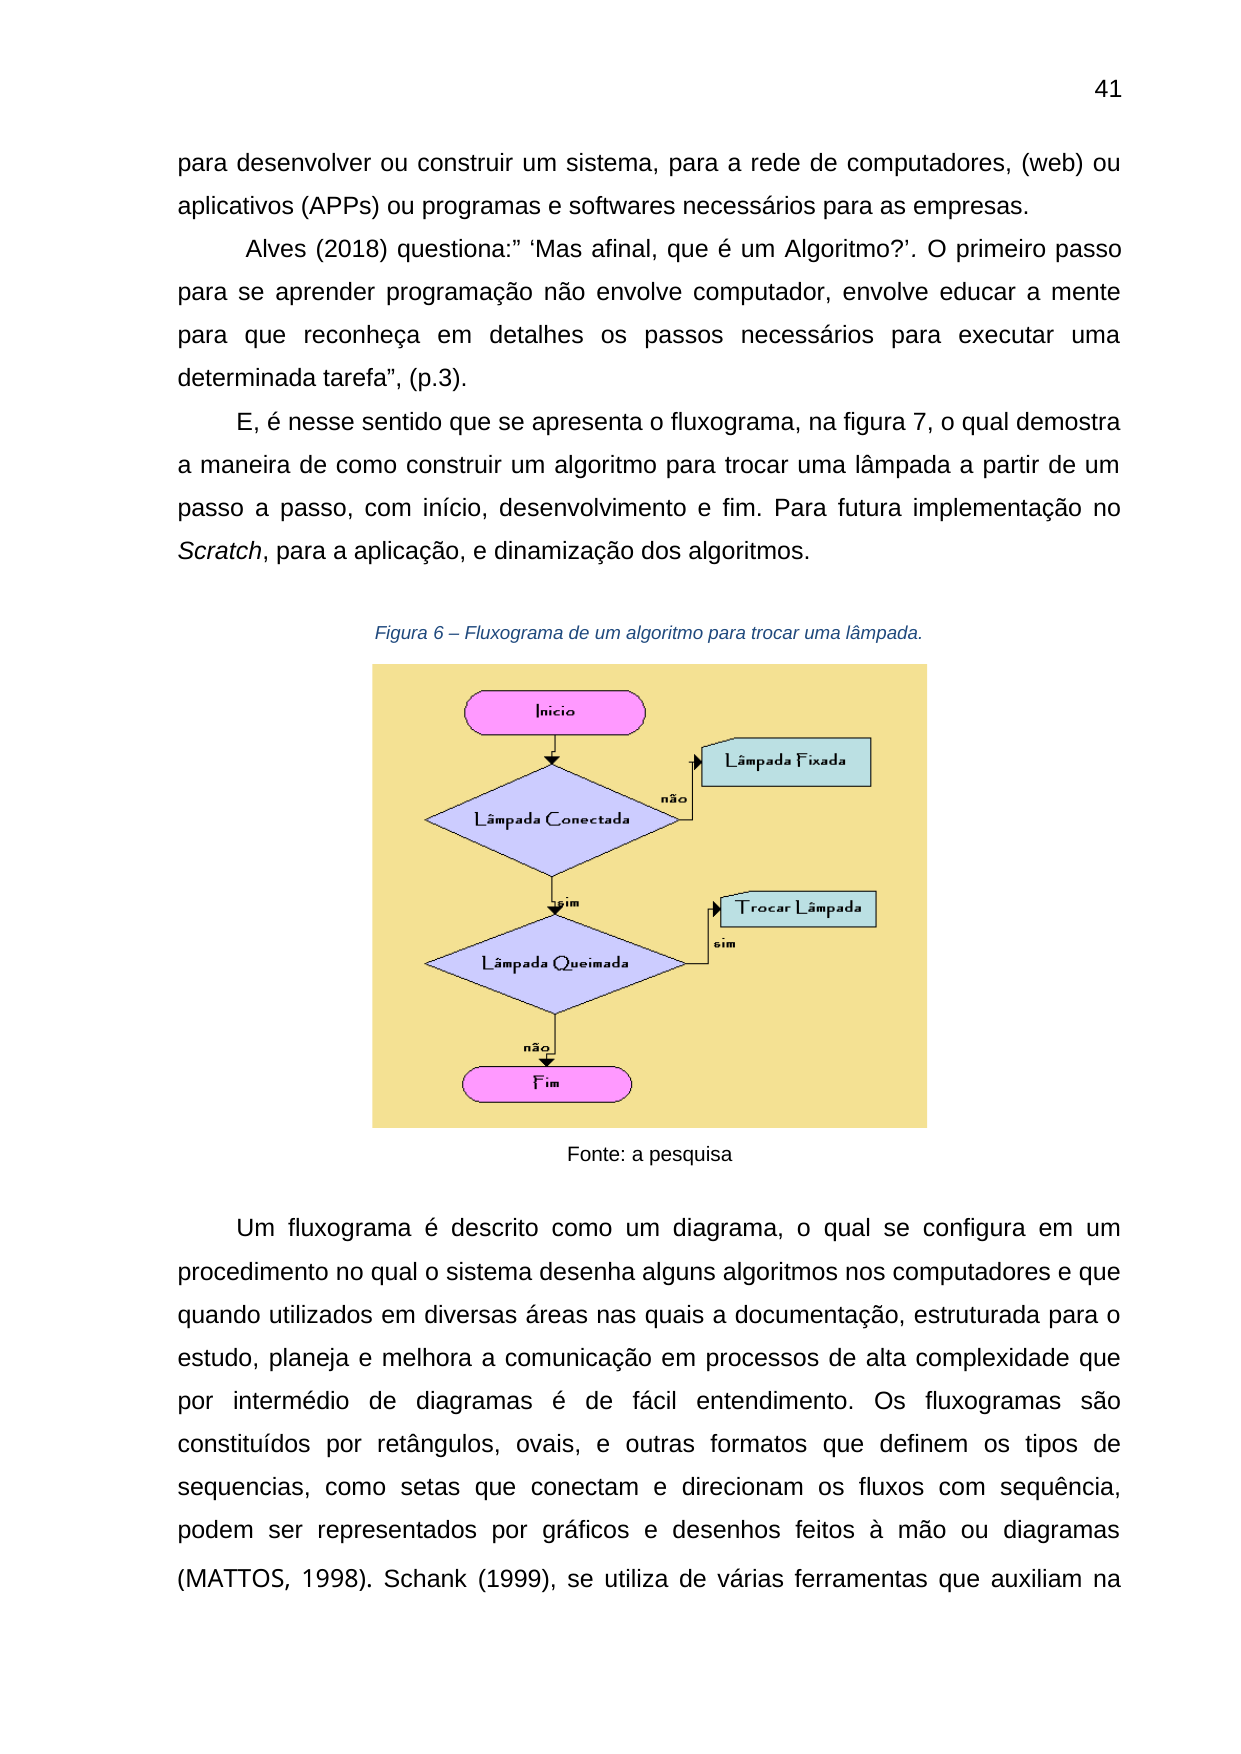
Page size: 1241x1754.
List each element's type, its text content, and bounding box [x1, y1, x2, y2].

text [177, 1213, 1122, 1595]
text Alves (2018) questiona:” ‘Mas afinal, que é um Algoritmo?’. O primeiro passo para se aprender programação não envolve computador, envolve educar a mente para que reconheça em detalhes os passos necessários para executar uma determinada tarefa”, (p.3). [177, 234, 1122, 392]
text Figura 6 – Fluxograma de um algoritmo para trocar uma lâmpada. [177, 622, 1122, 644]
picture [372, 664, 928, 1128]
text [177, 148, 1122, 219]
text Fonte: a pesquisa [177, 1142, 1122, 1166]
text E, é nesse sentido que se apresenta o fluxograma, na figura 7, o qual demostra a maneira de como construir um algoritmo para trocar uma lâmpada a partir de um passo a passo, com início, desenvolvimento e fim. Para futura implementação no Scratch, para a aplicação, e dinamização dos algoritmos. [177, 406, 1122, 564]
